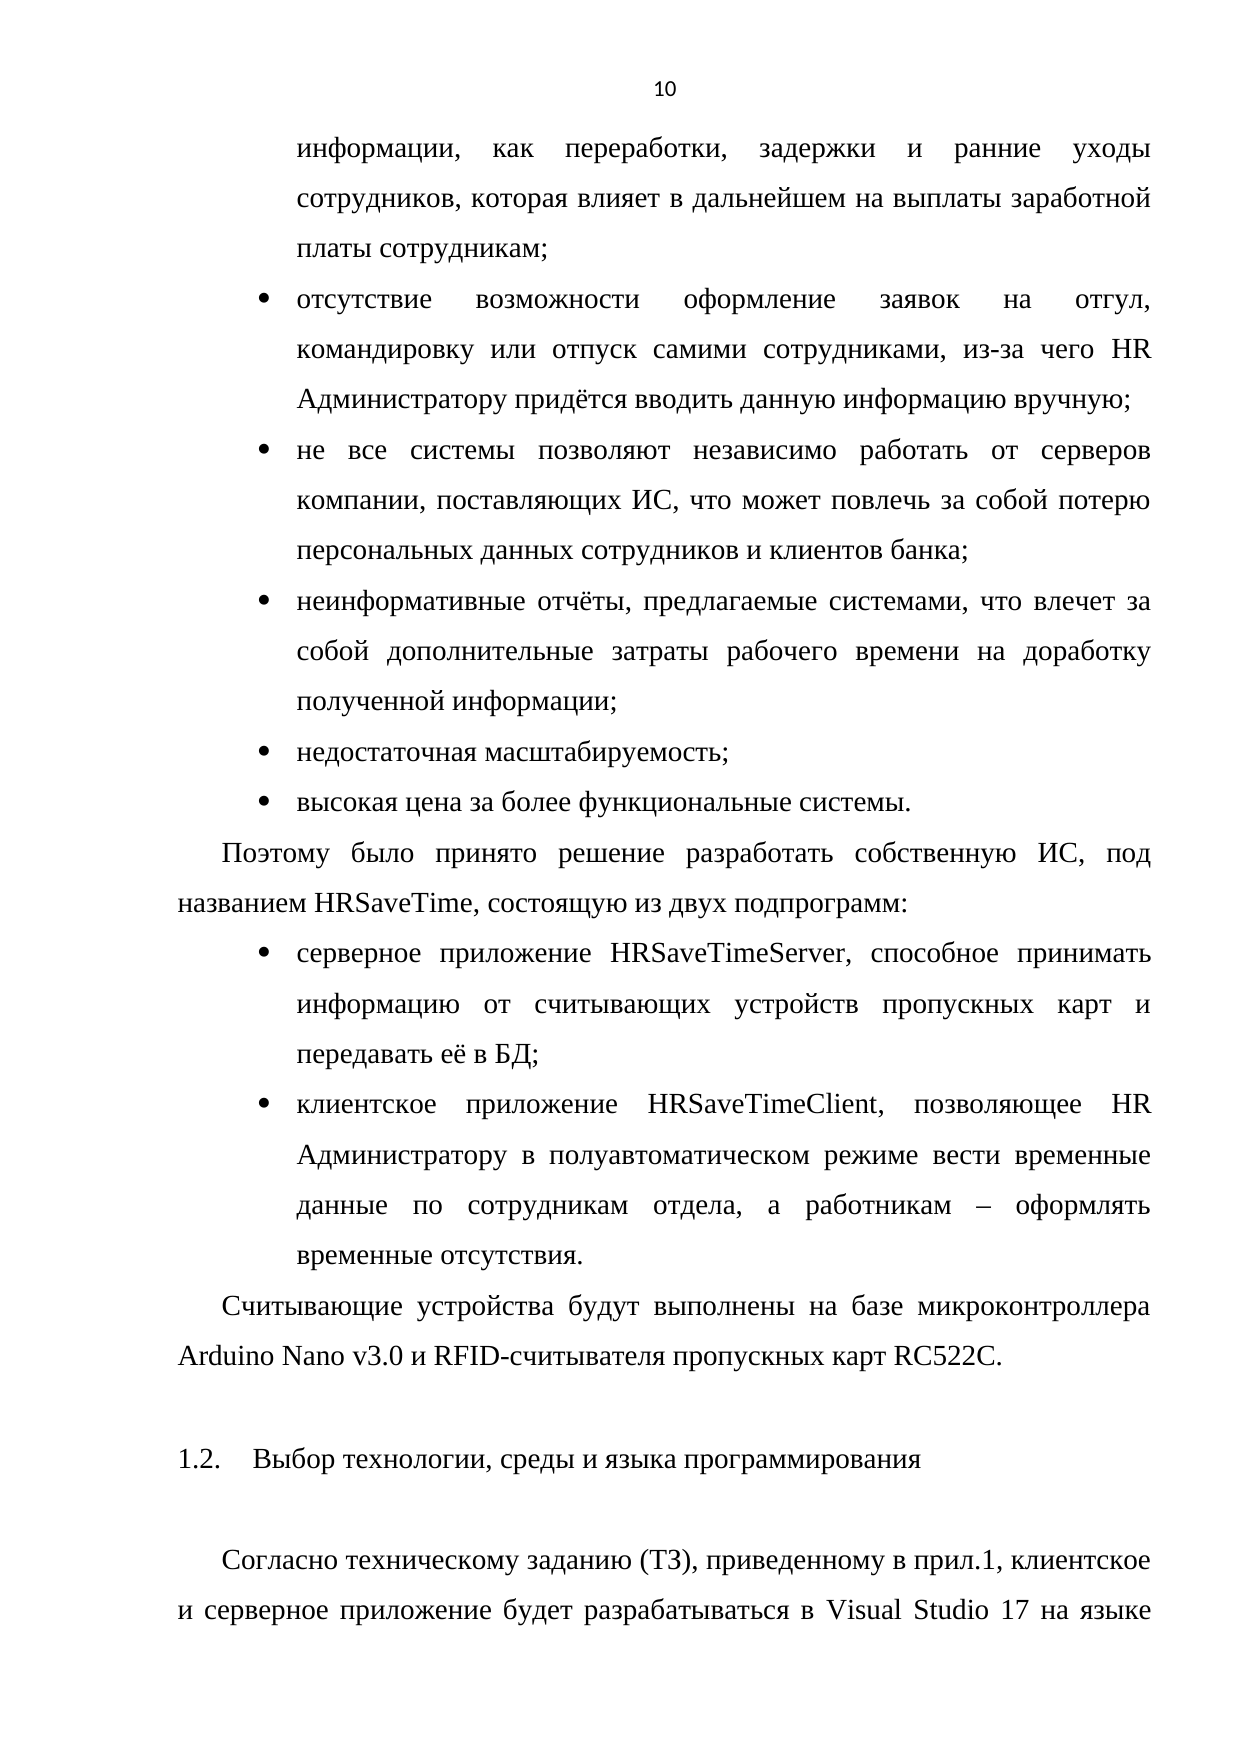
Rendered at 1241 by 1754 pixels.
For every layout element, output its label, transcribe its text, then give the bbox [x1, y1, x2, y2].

text Считывающие устройства будут выполнены на базе микроконтроллера Arduino Nano v3.0 и RFID-считывателя пропускных карт RC522C. [177, 1288, 1152, 1372]
list не все системы позволяют независимо работать от серверов компании, поставляющих ИС, что может повлечь за собой потерю персональных данных сотрудников и клиентов банка; [259, 432, 1152, 566]
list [259, 130, 1152, 264]
list Выбор технологии, среды и языка программирования [177, 1441, 1152, 1475]
list клиентское приложение HRSaveTimeClient, позволяющее HR Администратору в полуавтоматическом режиме вести временные данные по сотрудникам отдела, а работникам – оформлять временные отсутствия. [259, 1086, 1152, 1271]
list серверное приложение HRSaveTimeServer, способное принимать информацию от считывающих устройств пропускных карт и передавать её в БД; [259, 935, 1152, 1069]
list отсутствие возможности оформление заявок на отгул, командировку или отпуск самими сотрудниками, из-за чего HR Администратору придётся вводить данную информацию вручную; [259, 281, 1152, 415]
text Поэтому было принято решение разработать собственную ИС, под названием HRSaveTime, состоящую из двух подпрограмм: [177, 835, 1152, 918]
list недостаточная масштабируемость; [259, 734, 1152, 767]
list неинформативные отчёты, предлагаемые системами, что влечет за собой дополнительные затраты рабочего времени на доработку полученной информации; [259, 583, 1152, 717]
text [177, 1542, 1152, 1626]
list высокая цена за более функциональные системы. [259, 784, 1152, 818]
